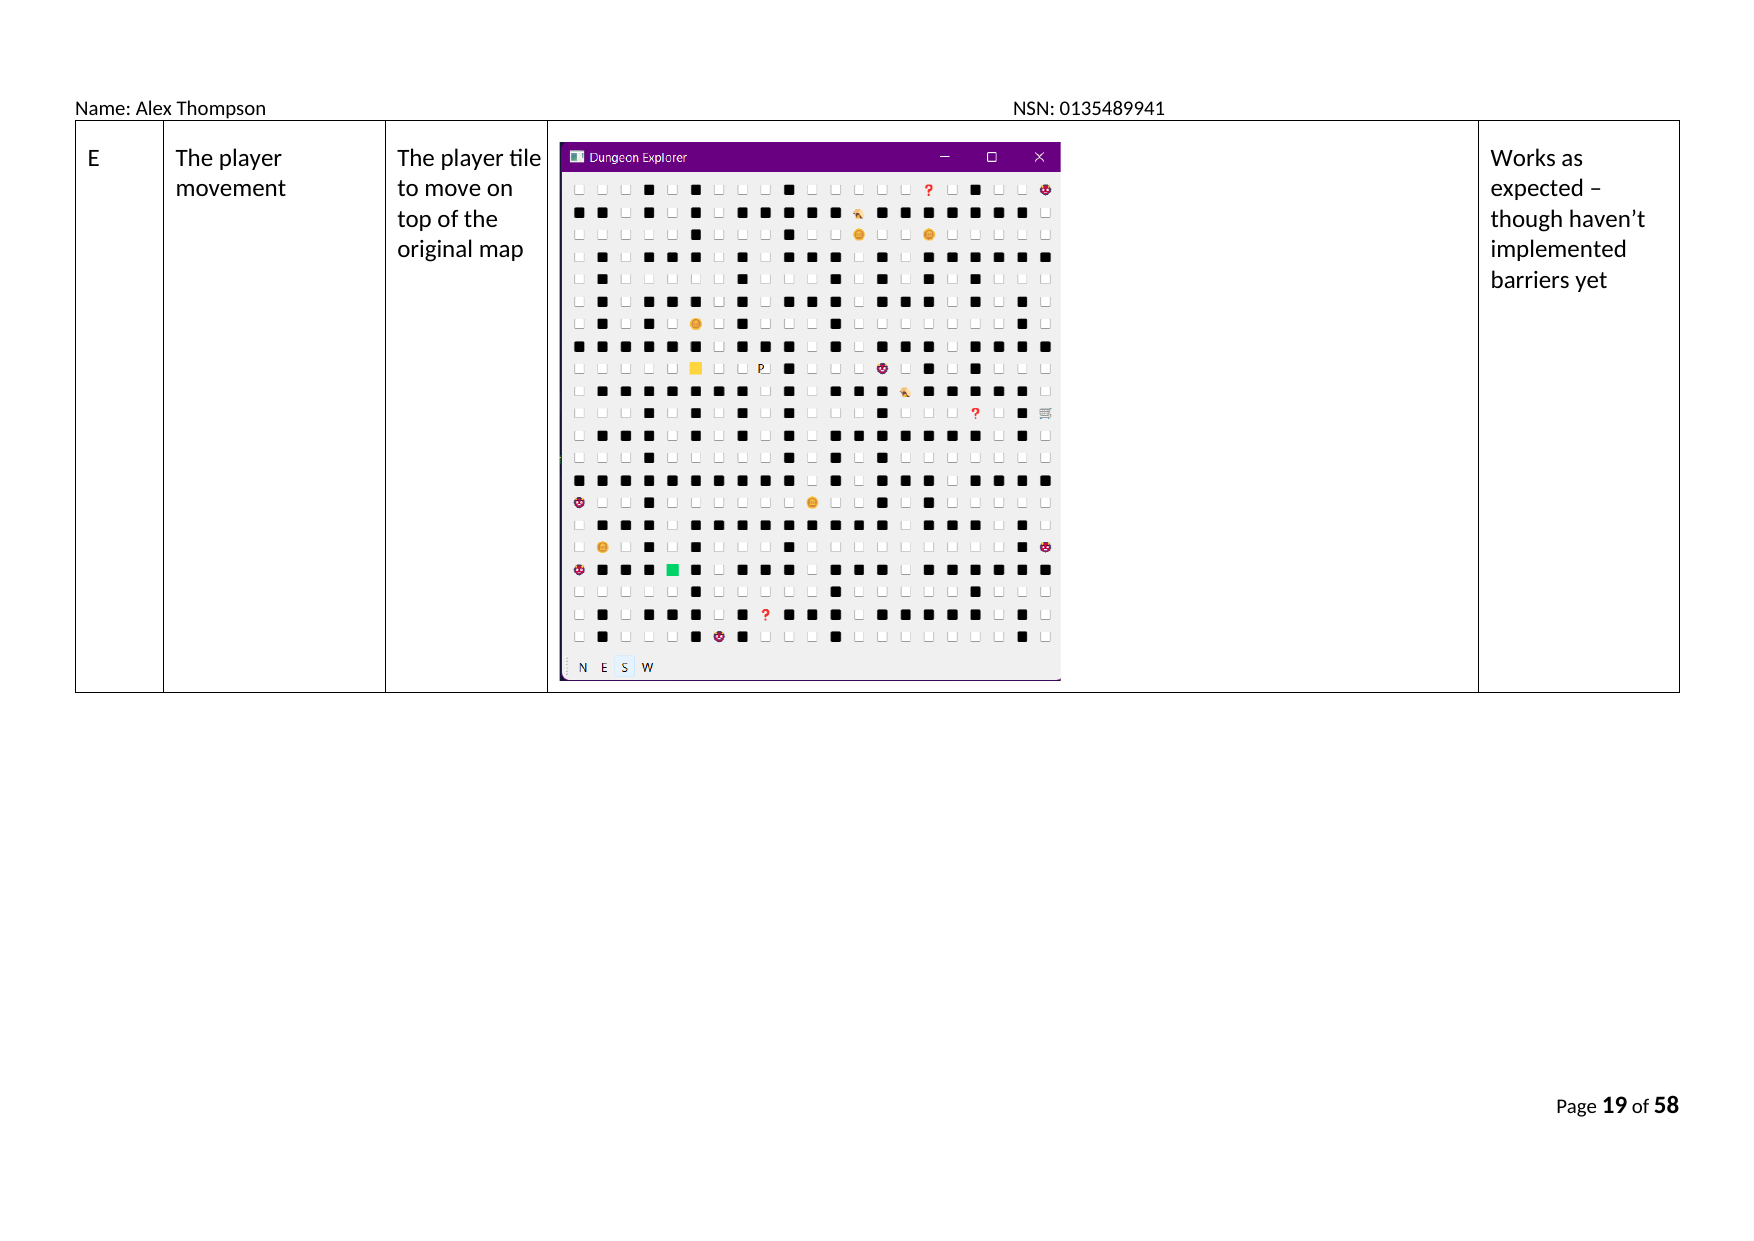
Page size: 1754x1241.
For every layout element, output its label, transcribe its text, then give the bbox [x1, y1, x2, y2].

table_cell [386, 121, 547, 692]
table_cell Works as expected – though haven’t implemented barriers yet [1479, 121, 1679, 692]
table_cell The player movement [164, 121, 385, 692]
table_cell E [76, 121, 163, 692]
table_cell [548, 121, 1478, 692]
picture [559, 142, 1061, 681]
